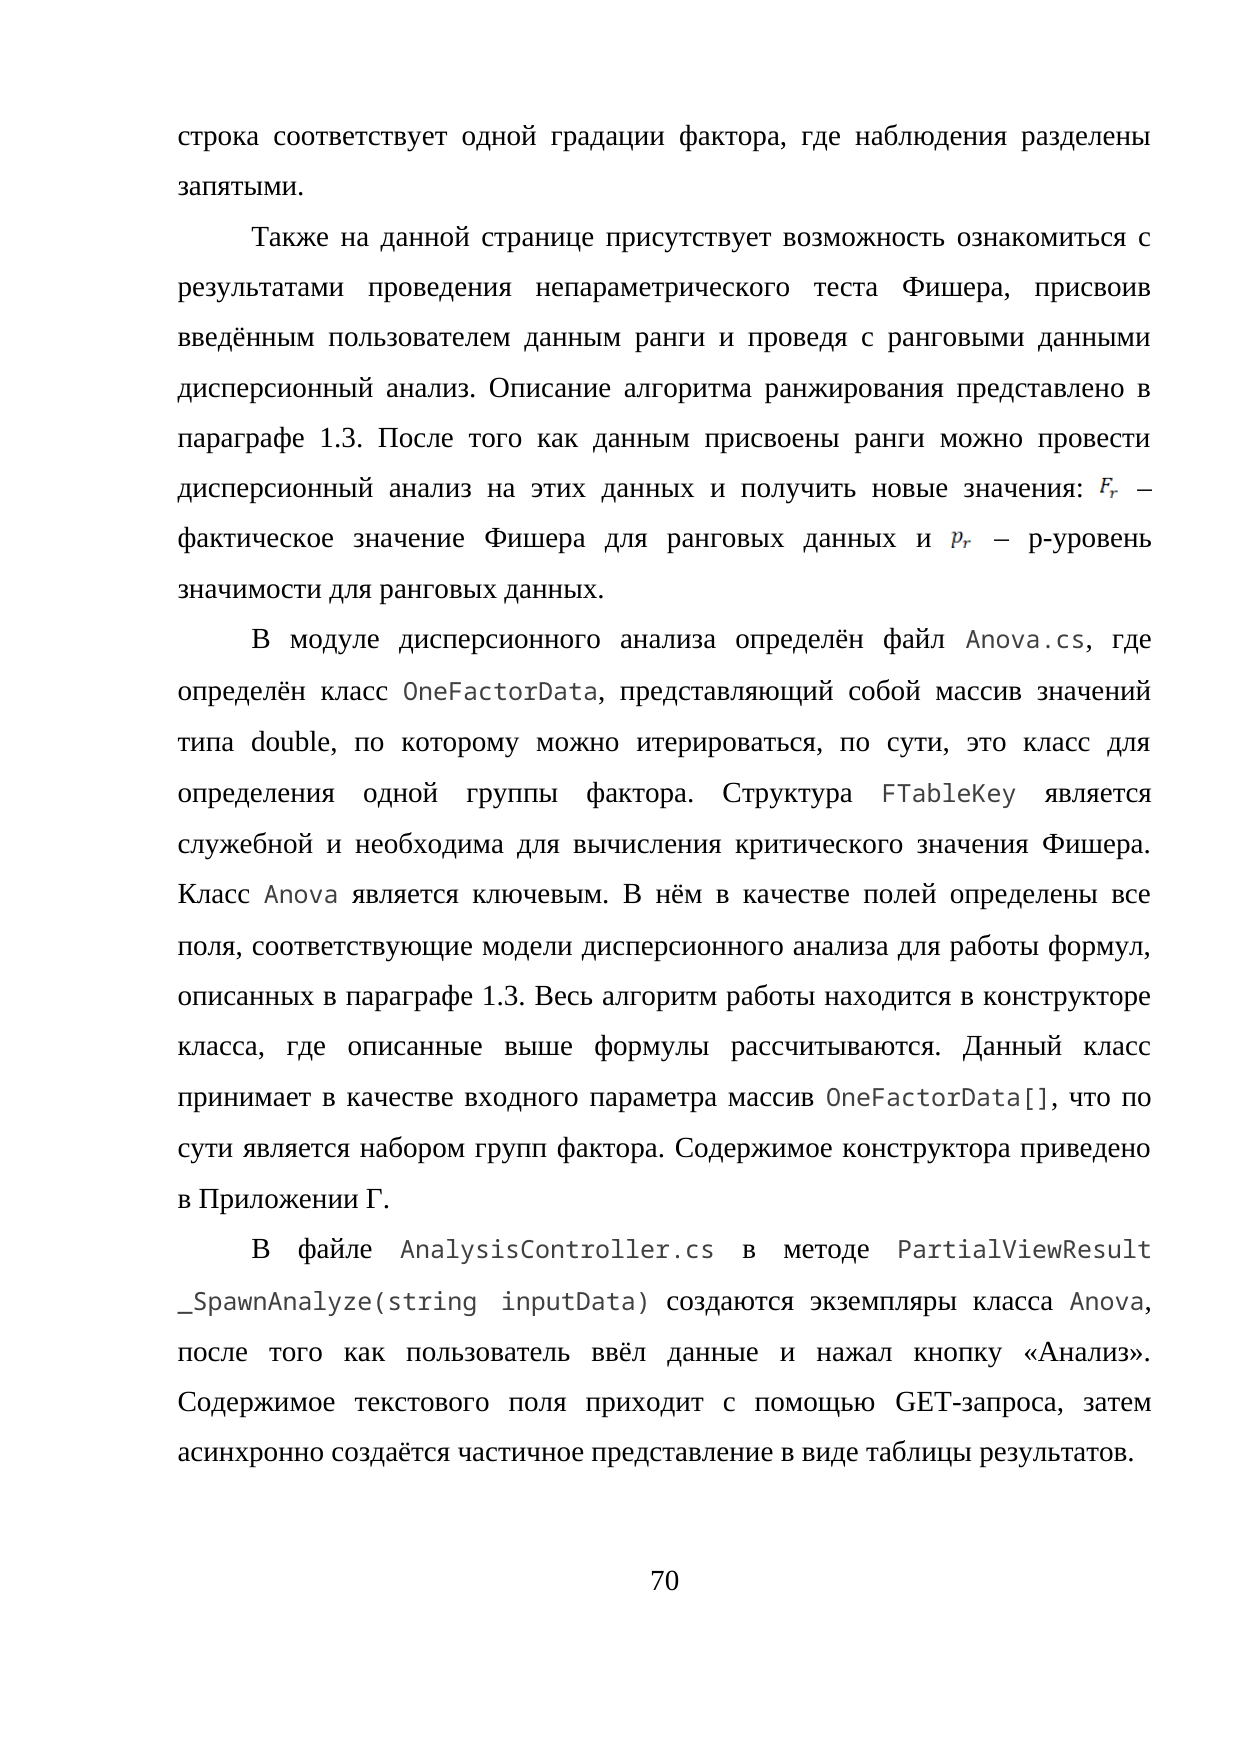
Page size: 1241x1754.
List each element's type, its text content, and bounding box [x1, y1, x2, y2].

text В модуле дисперсионного анализа определён файл Anova.cs, где определён класс OneFactorData, представляющий собой массив значений типа double, по которому можно итерироваться, по сути, это класс для определения одной группы фактора. Структура FTableKey является служебной и необходима для вычисления критического значения Фишера. Класс Anova является ключевым. В нём в качестве полей определены все поля, соответствующие модели дисперсионного анализа для работы формул, описанных в параграфе 1.3. Весь алгоритм работы находится в конструкторе класса, где описанные выше формулы рассчитываются. Данный класс принимает в качестве входного параметра массив OneFactorData[], что по сути является набором групп фактора. Содержимое конструктора приведено в Приложении Г. [177, 621, 1152, 1214]
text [177, 118, 1152, 202]
picture [1100, 474, 1122, 498]
picture [951, 524, 975, 548]
text В файле AnalysisController.cs в методе PartialViewResult _SpawnAnalyze(string inputData) создаются экземпляры класса Anova, после того как пользователь ввёл данные и нажал кнопку «Анализ». Содержимое текстового поля приходит с помощью GET-запроса, затем асинхронно создаётся частичное представление в виде таблицы результатов. [177, 1231, 1152, 1468]
text Также на данной странице присутствует возможность ознакомиться с результатами проведения непараметрического теста Фишера, присвоив введённым пользователем данным ранги и проведя с ранговыми данными дисперсионный анализ. Описание алгоритма ранжирования представлено в параграфе 1.3. После того как данным присвоены ранги можно провести дисперсионный анализ на этих данных и получить новые значения: – фактическое значение Фишера для ранговых данных и – p-уровень значимости для ранговых данных. [177, 219, 1152, 604]
